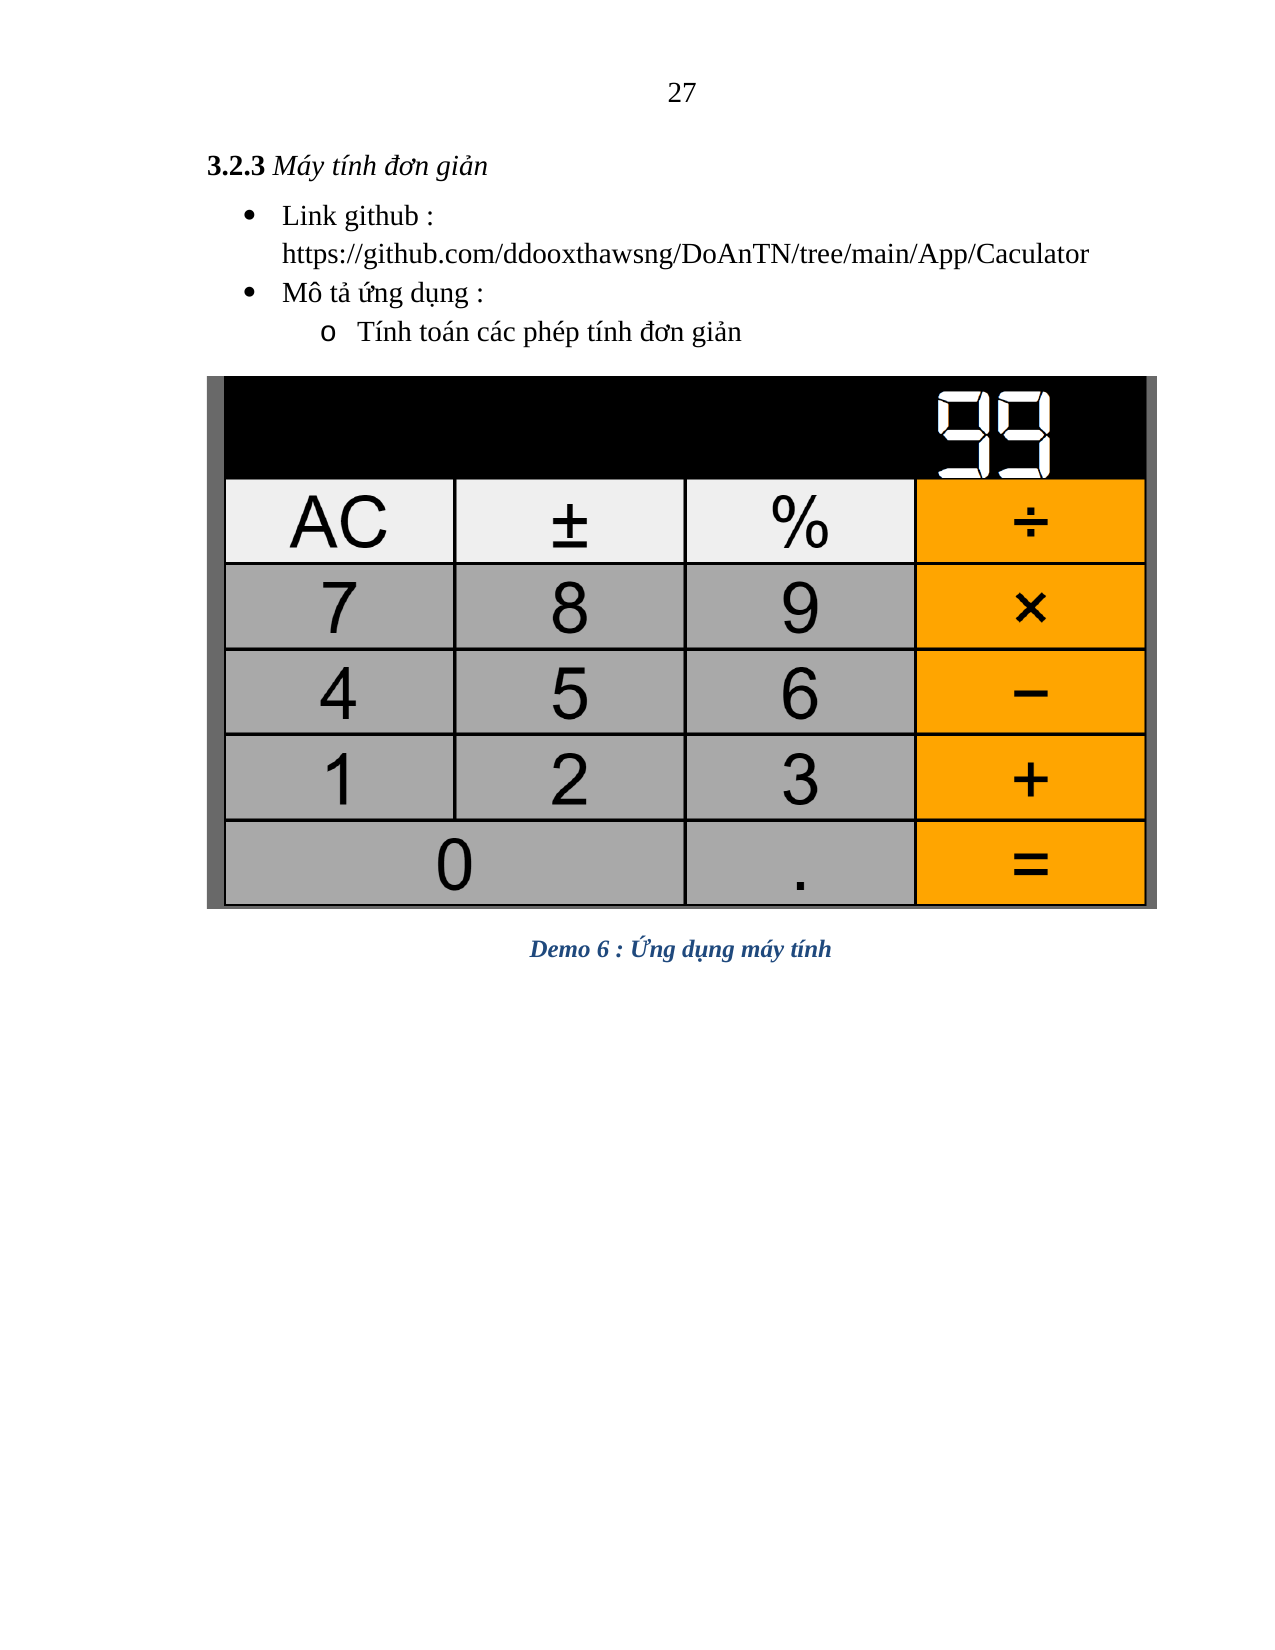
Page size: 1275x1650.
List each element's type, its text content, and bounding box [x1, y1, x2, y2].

subtitle Máy tính đơn giản [207, 148, 1157, 181]
list Tính toán các phép tính đơn giản [319, 314, 1157, 350]
list Mô tả ứng dụng : [244, 275, 1157, 309]
list https://github.com/ddooxthawsng/DoAnTN/tree/main/App/Caculator [282, 237, 1157, 270]
picture [206, 376, 1157, 909]
list Link github : [244, 198, 1157, 232]
